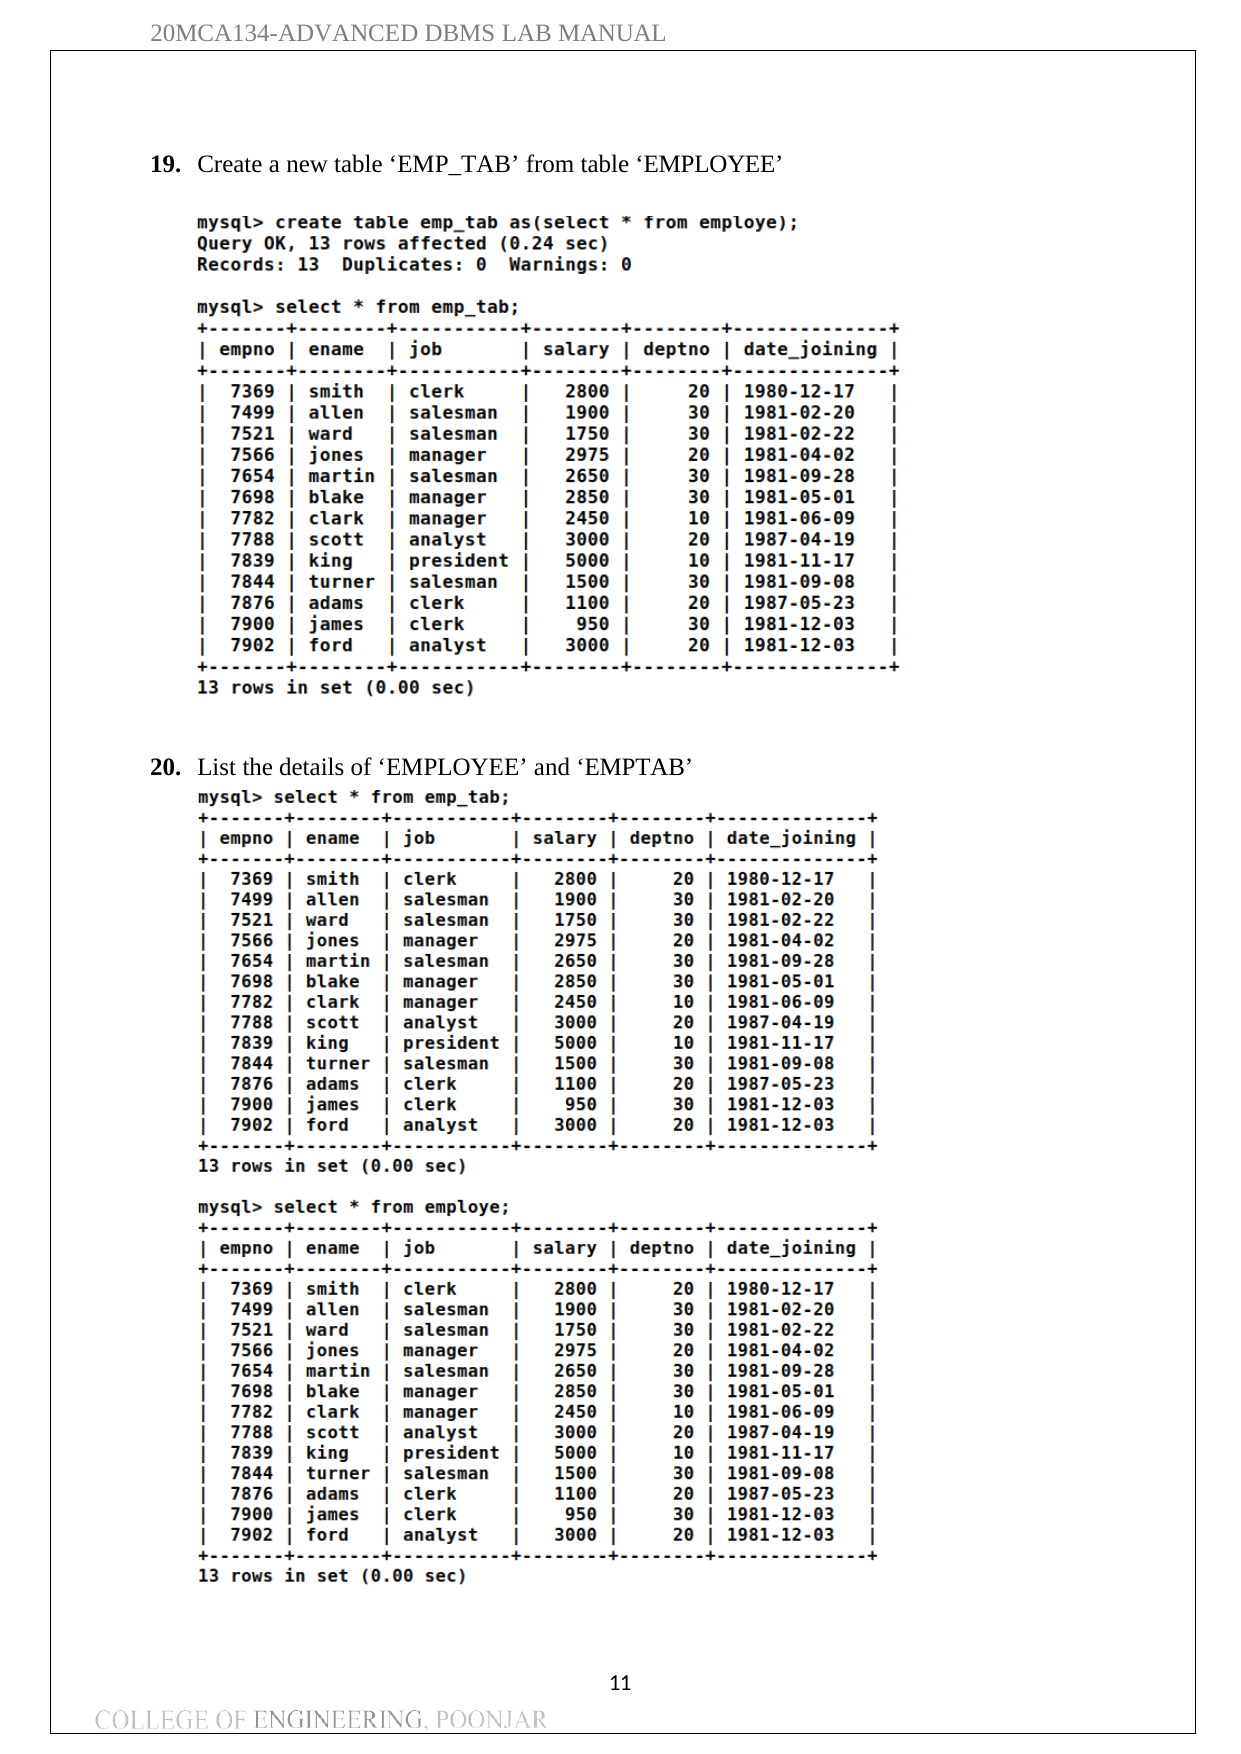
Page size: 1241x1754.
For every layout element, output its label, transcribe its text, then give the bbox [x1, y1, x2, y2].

list List the details of ‘EMPLOYEE’ and ‘EMPTAB’ [150, 752, 1195, 780]
list Create a new table ‘EMP_TAB’ from table ‘EMPLOYEE’ [150, 149, 1195, 178]
picture [197, 216, 900, 697]
picture [253, 1710, 548, 1732]
picture [95, 1710, 246, 1729]
picture [198, 790, 878, 1585]
